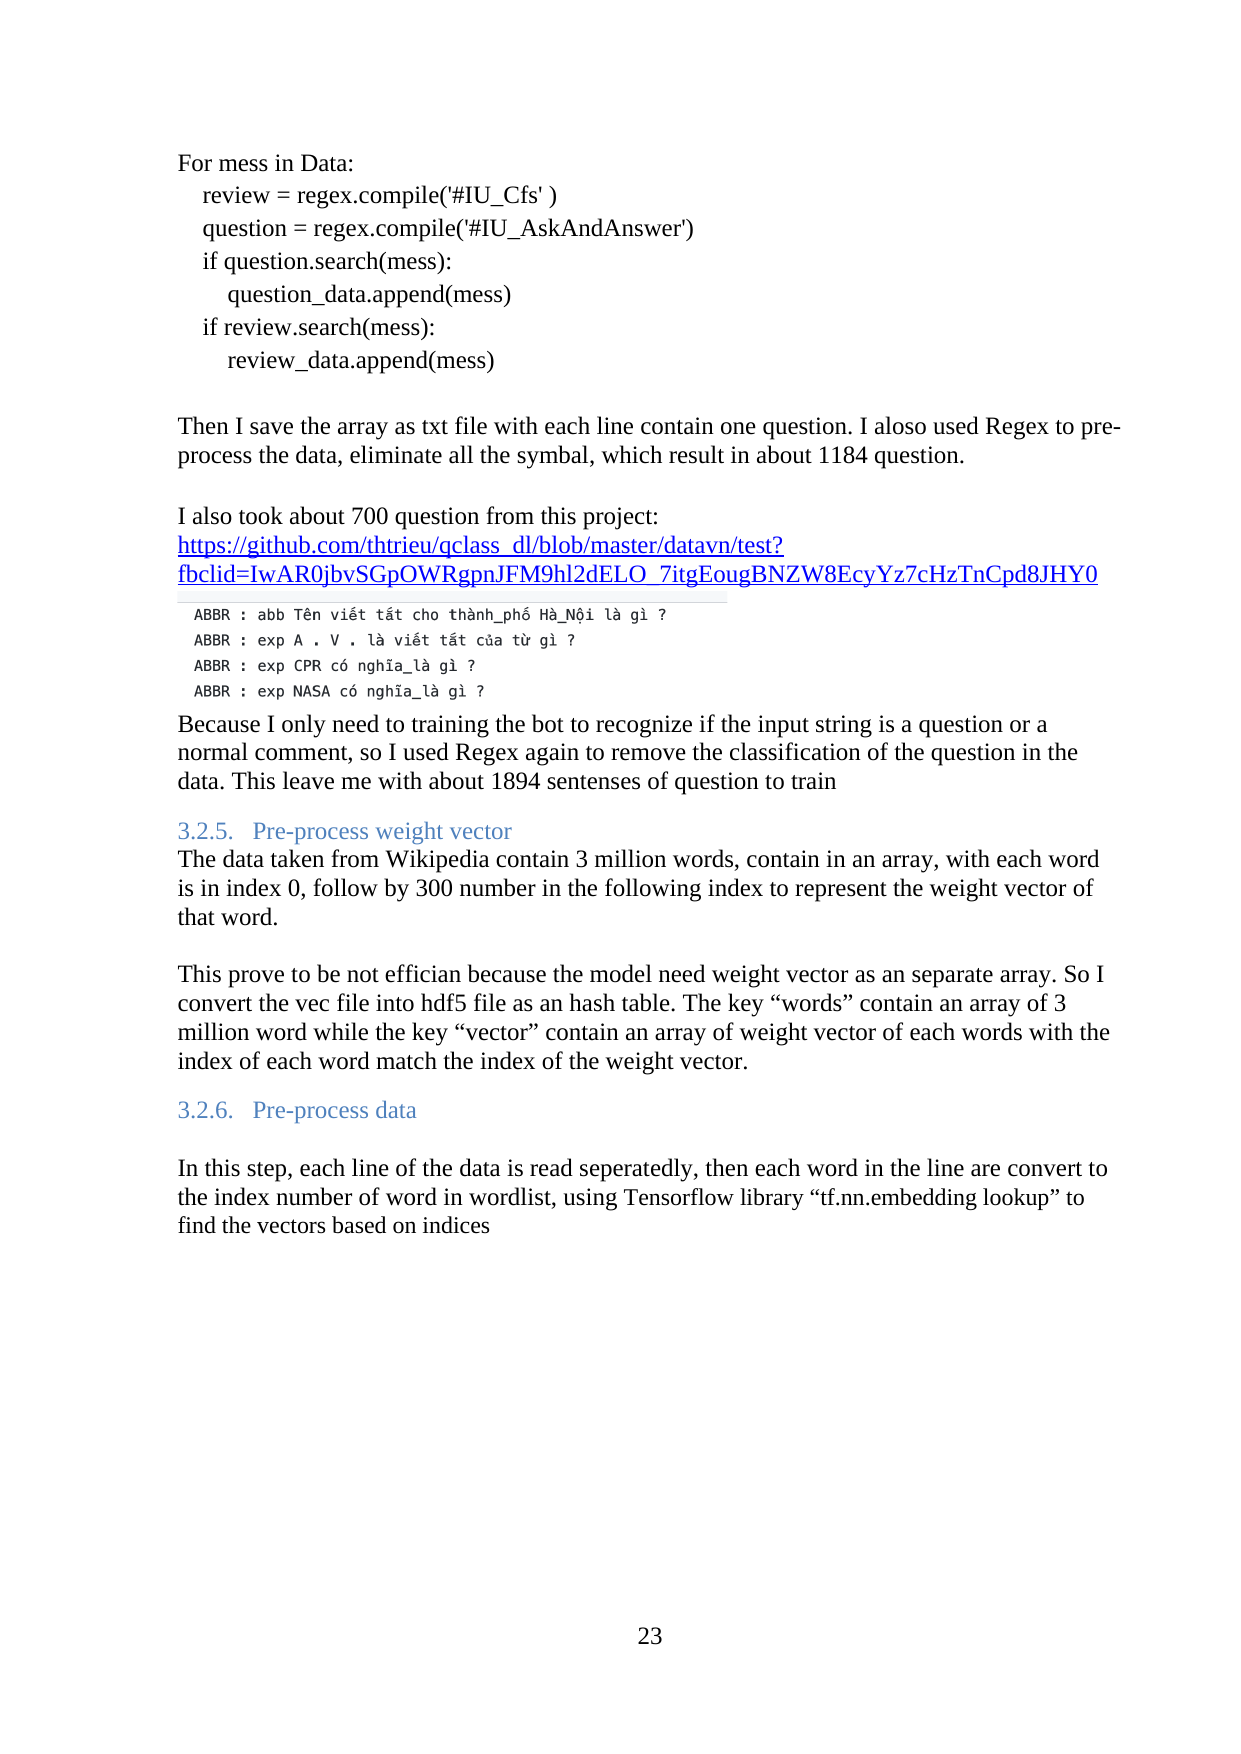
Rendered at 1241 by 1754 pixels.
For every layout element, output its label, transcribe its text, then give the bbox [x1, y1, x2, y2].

text In this step, each line of the data is read seperatedly, then each word in the line are convert to the index number of word in wordlist, using Tensorflow library “tf.nn.embedding lookup” to find the vectors based on indices [177, 1153, 1122, 1239]
text review = regex.compile('#IU_Cfs' ) [177, 181, 1122, 209]
text Then I save the array as txt file with each line contain one question. I aloso used Regex to pre-process the data, eliminate all the symbal, which result in about 1184 question. [177, 411, 1122, 468]
text if review.search(mess): [177, 312, 1122, 341]
text question = regex.compile('#IU_AskAndAnswer') [177, 213, 1122, 242]
text This prove to be not effician because the model need weight vector as an separate array. So I convert the vec file into hdf5 file as an hash table. The key “words” contain an array of 3 million word while the key “vector” contain an array of weight vector of each words with the index of each word match the index of the weight vector. [177, 959, 1122, 1074]
text question_data.append(mess) [177, 279, 1122, 308]
subtitle Pre-process data [177, 1095, 1122, 1124]
picture [177, 591, 728, 709]
subtitle Pre-process weight vector [177, 816, 1122, 844]
text review_data.append(mess) [177, 345, 1122, 374]
text if question.search(mess): [177, 246, 1122, 275]
text The data taken from Wikipedia contain 3 million words, contain in an array, with each word is in index 0, follow by 300 number in the following index to represent the weight vector of that word. [177, 844, 1122, 931]
text For mess in Data: [177, 148, 1122, 176]
text I also took about 700 question from this project: https://github.com/thtrieu/qclass_dl/blob/master/datavn/test?fbclid=IwAR0jbvSGpOWRgpnJFM9hl2dELO_7itgEougBNZW8EcyYz7cHzTnCpd8JHY0 [177, 473, 1122, 588]
